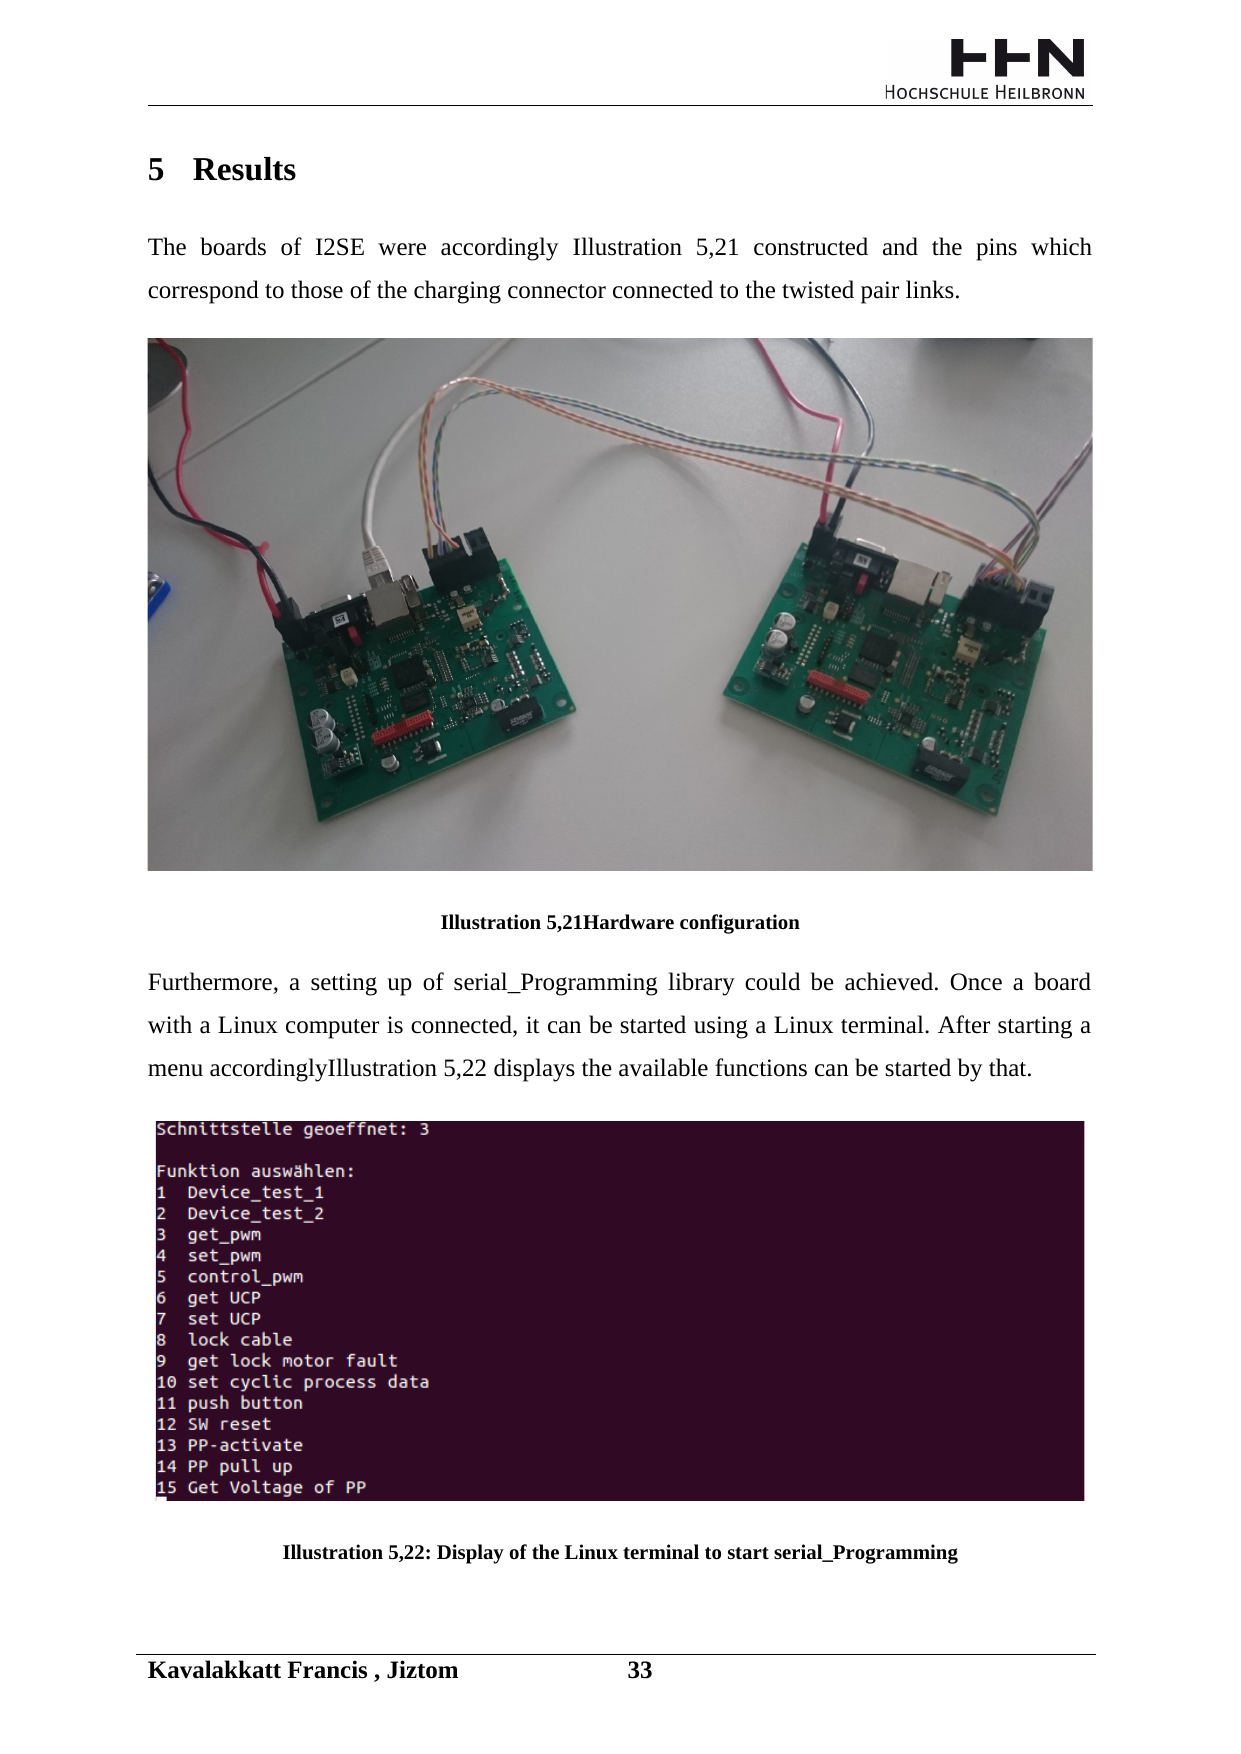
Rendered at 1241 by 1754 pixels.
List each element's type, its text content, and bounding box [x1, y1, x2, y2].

picture [885, 39, 1093, 105]
subtitle Results [148, 149, 1093, 187]
picture [155, 1121, 1085, 1501]
picture [147, 338, 1093, 871]
